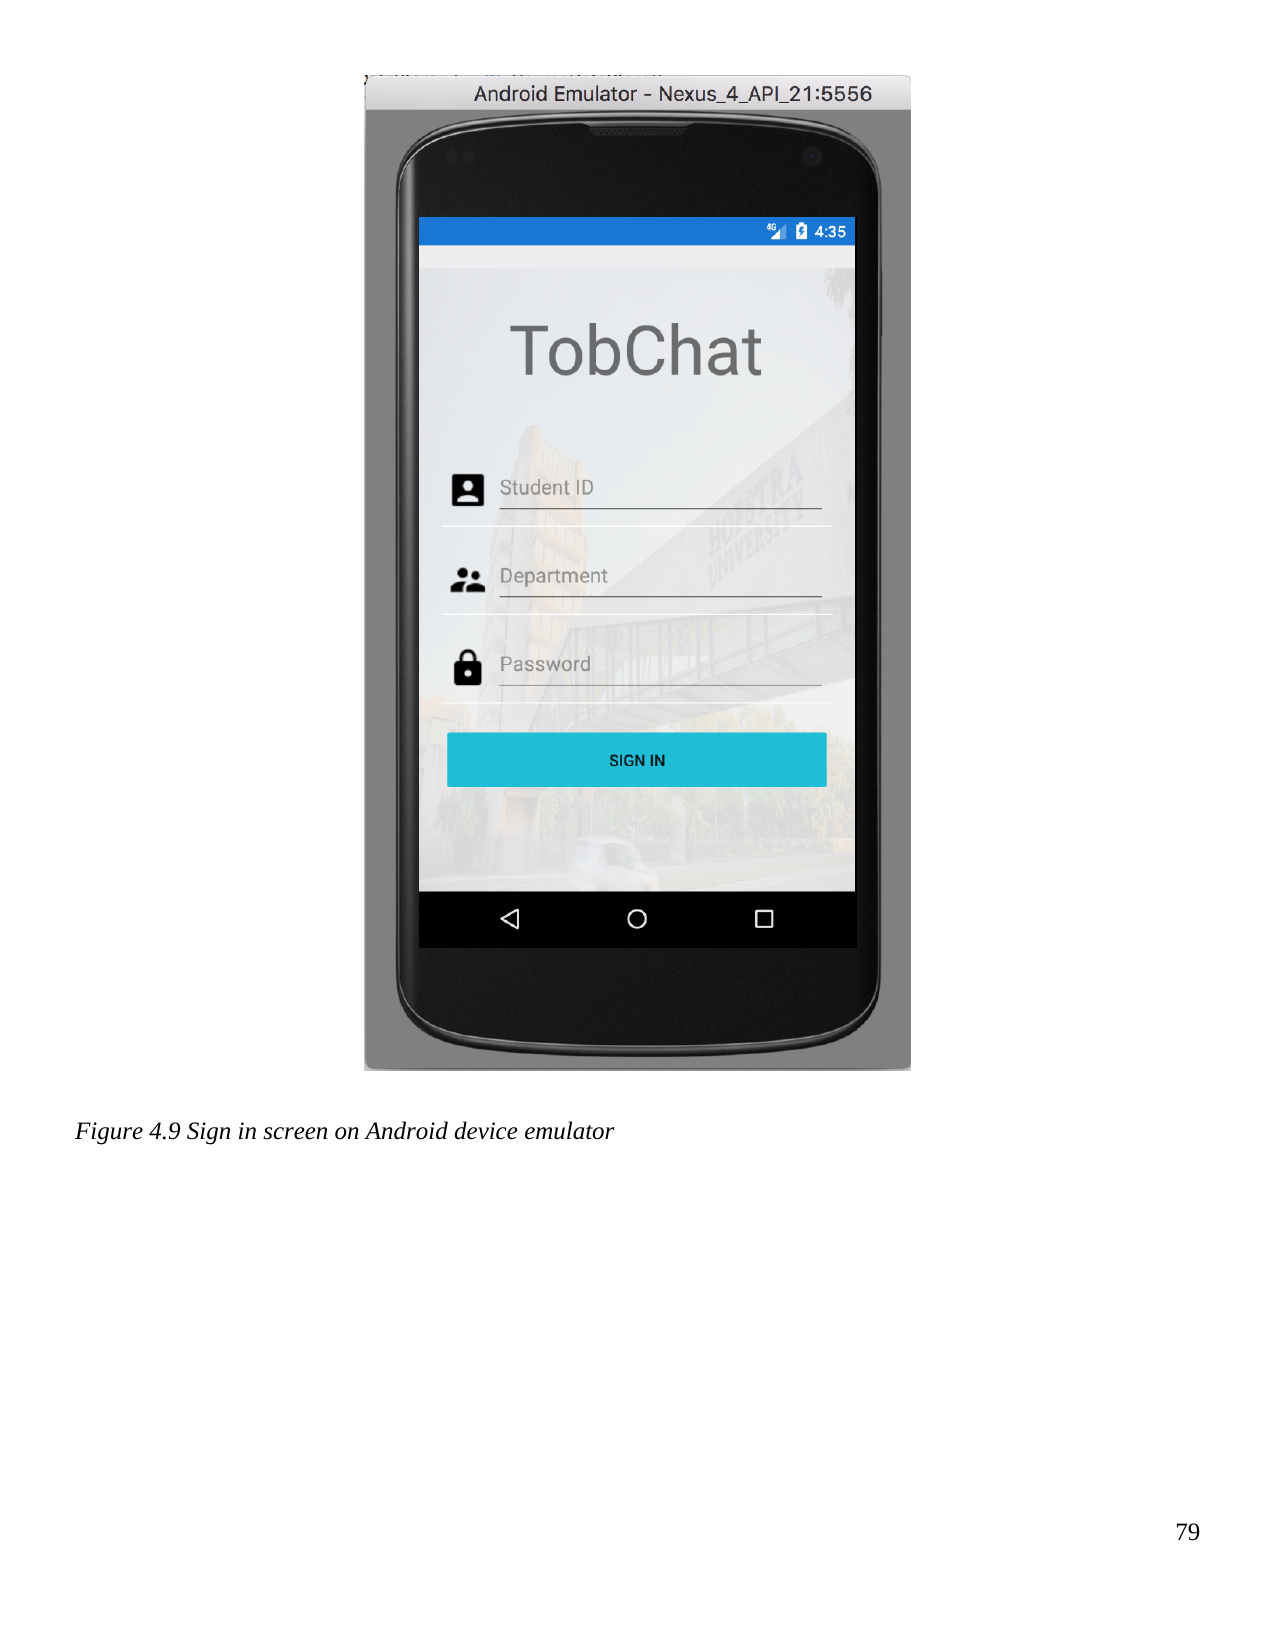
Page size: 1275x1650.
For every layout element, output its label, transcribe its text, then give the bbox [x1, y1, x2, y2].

picture [364, 75, 911, 1071]
text Figure 4.9 Sign in screen on Android device emulator [75, 1116, 1200, 1144]
